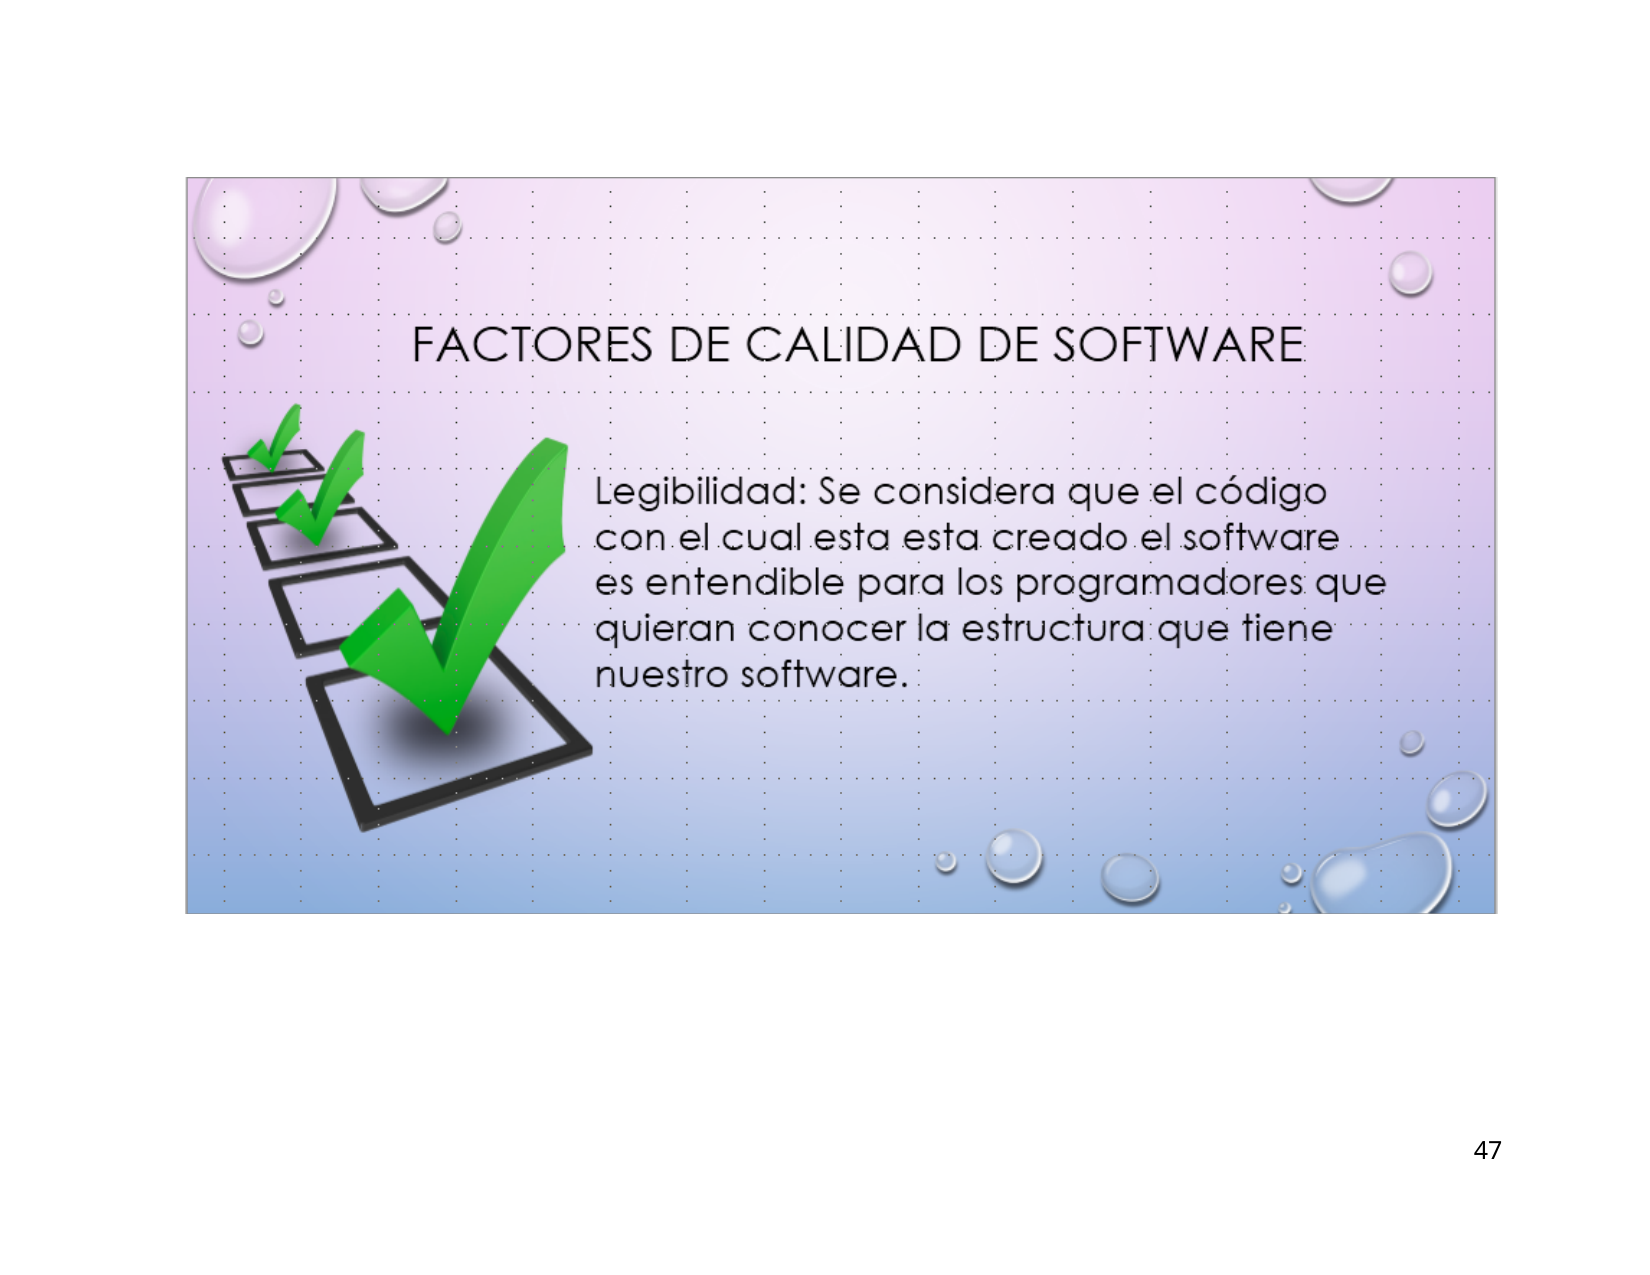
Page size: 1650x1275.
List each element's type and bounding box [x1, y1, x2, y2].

picture [185, 177, 1498, 914]
